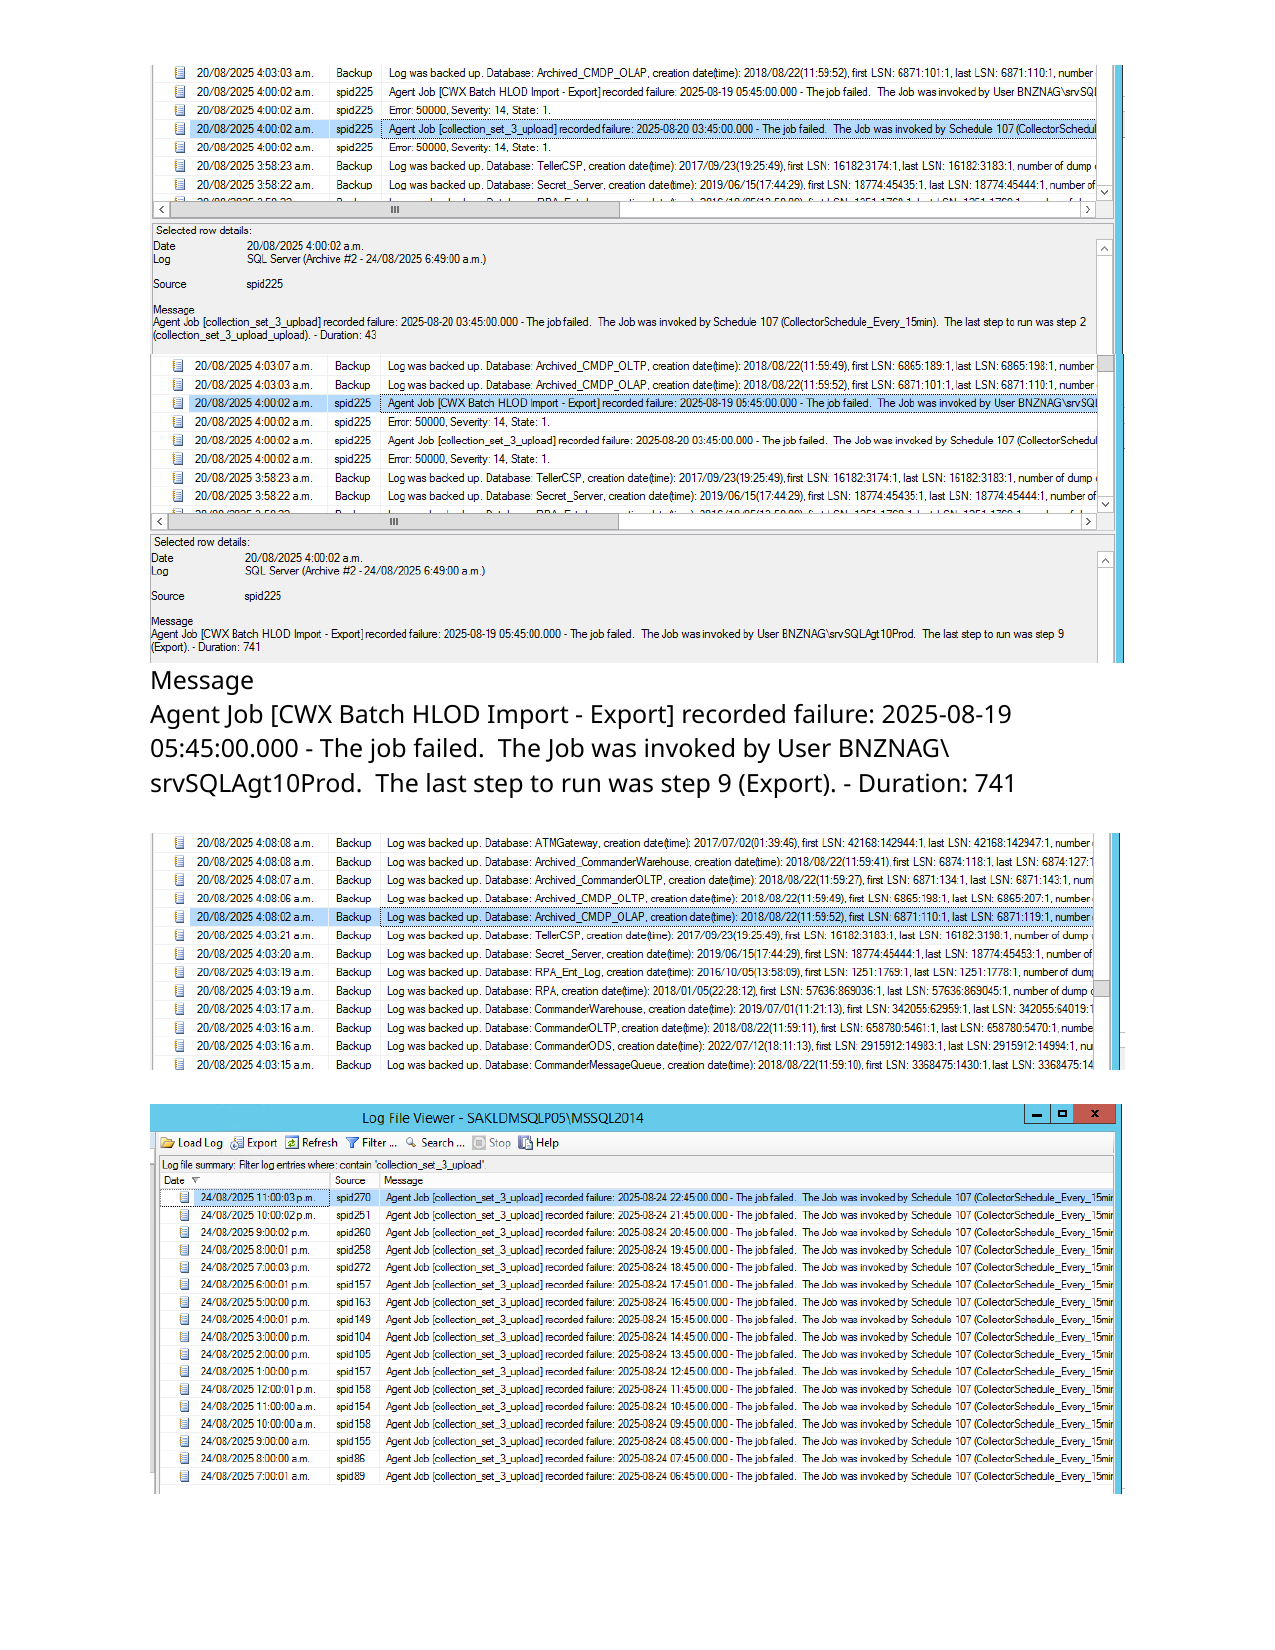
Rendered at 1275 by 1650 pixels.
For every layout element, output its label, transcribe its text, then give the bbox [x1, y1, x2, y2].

picture [150, 1104, 1125, 1494]
text Message [150, 663, 1125, 697]
text Agent Job [CWX Batch HLOD Import - Export] recorded failure: 2025-08-19 05:45:00.000 - The job failed. The Job was invoked by User BNZNAG\srvSQLAgt10Prod. The last step to run was step 9 (Export). - Duration: 741 [150, 697, 1125, 799]
picture [150, 833, 1125, 1070]
picture [150, 65, 1125, 663]
